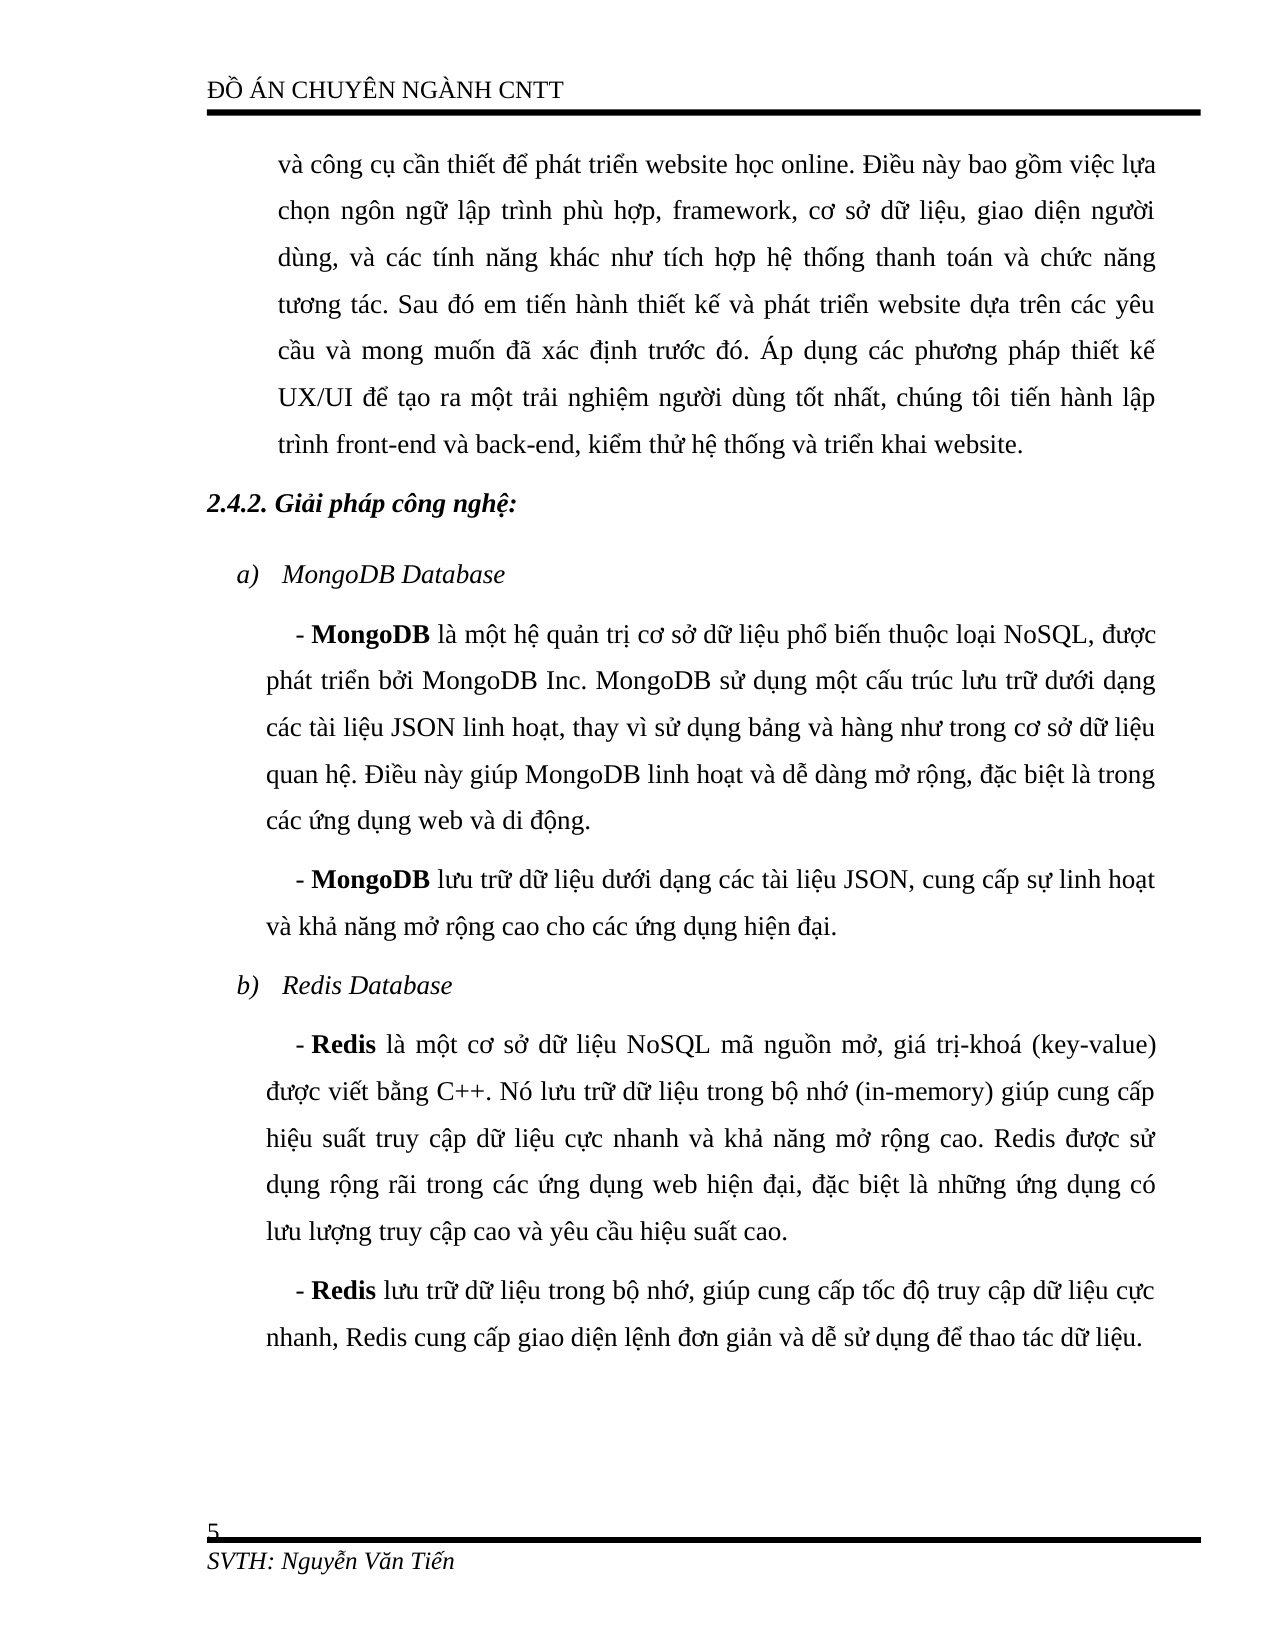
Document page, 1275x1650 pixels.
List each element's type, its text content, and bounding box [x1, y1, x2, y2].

subtitle MongoDB Database [236, 558, 1157, 590]
subtitle Redis Database [236, 969, 1157, 1001]
subtitle Giải pháp công nghệ: [207, 487, 1157, 518]
text MongoDB lưu trữ dữ liệu dưới dạng các tài liệu JSON, cung cấp sự linh hoạt và khả năng mở rộng cao cho các ứng dụng hiện đại. [266, 863, 1157, 941]
text MongoDB là một hệ quản trị cơ sở dữ liệu phổ biến thuộc loại NoSQL, được phát triển bởi MongoDB Inc. MongoDB sử dụng một cấu trúc lưu trữ dưới dạng các tài liệu JSON linh hoạt, thay vì sử dụng bảng và hàng như trong cơ sở dữ liệu quan hệ. Điều này giúp MongoDB linh hoạt và dễ dàng mở rộng, đặc biệt là trong các ứng dụng web và di động. [266, 618, 1157, 836]
text Redis là một cơ sở dữ liệu NoSQL mã nguồn mở, giá trị-khoá (key-value) được viết bằng C++. Nó lưu trữ dữ liệu trong bộ nhớ (in-memory) giúp cung cấp hiệu suất truy cập dữ liệu cực nhanh và khả năng mở rộng cao. Redis được sử dụng rộng rãi trong các ứng dụng web hiện đại, đặc biệt là những ứng dụng có lưu lượng truy cập cao và yêu cầu hiệu suất cao. [266, 1028, 1157, 1246]
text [278, 148, 1157, 459]
text Redis lưu trữ dữ liệu trong bộ nhớ, giúp cung cấp tốc độ truy cập dữ liệu cực nhanh, Redis cung cấp giao diện lệnh đơn giản và dễ sử dụng để thao tác dữ liệu. [266, 1274, 1157, 1352]
